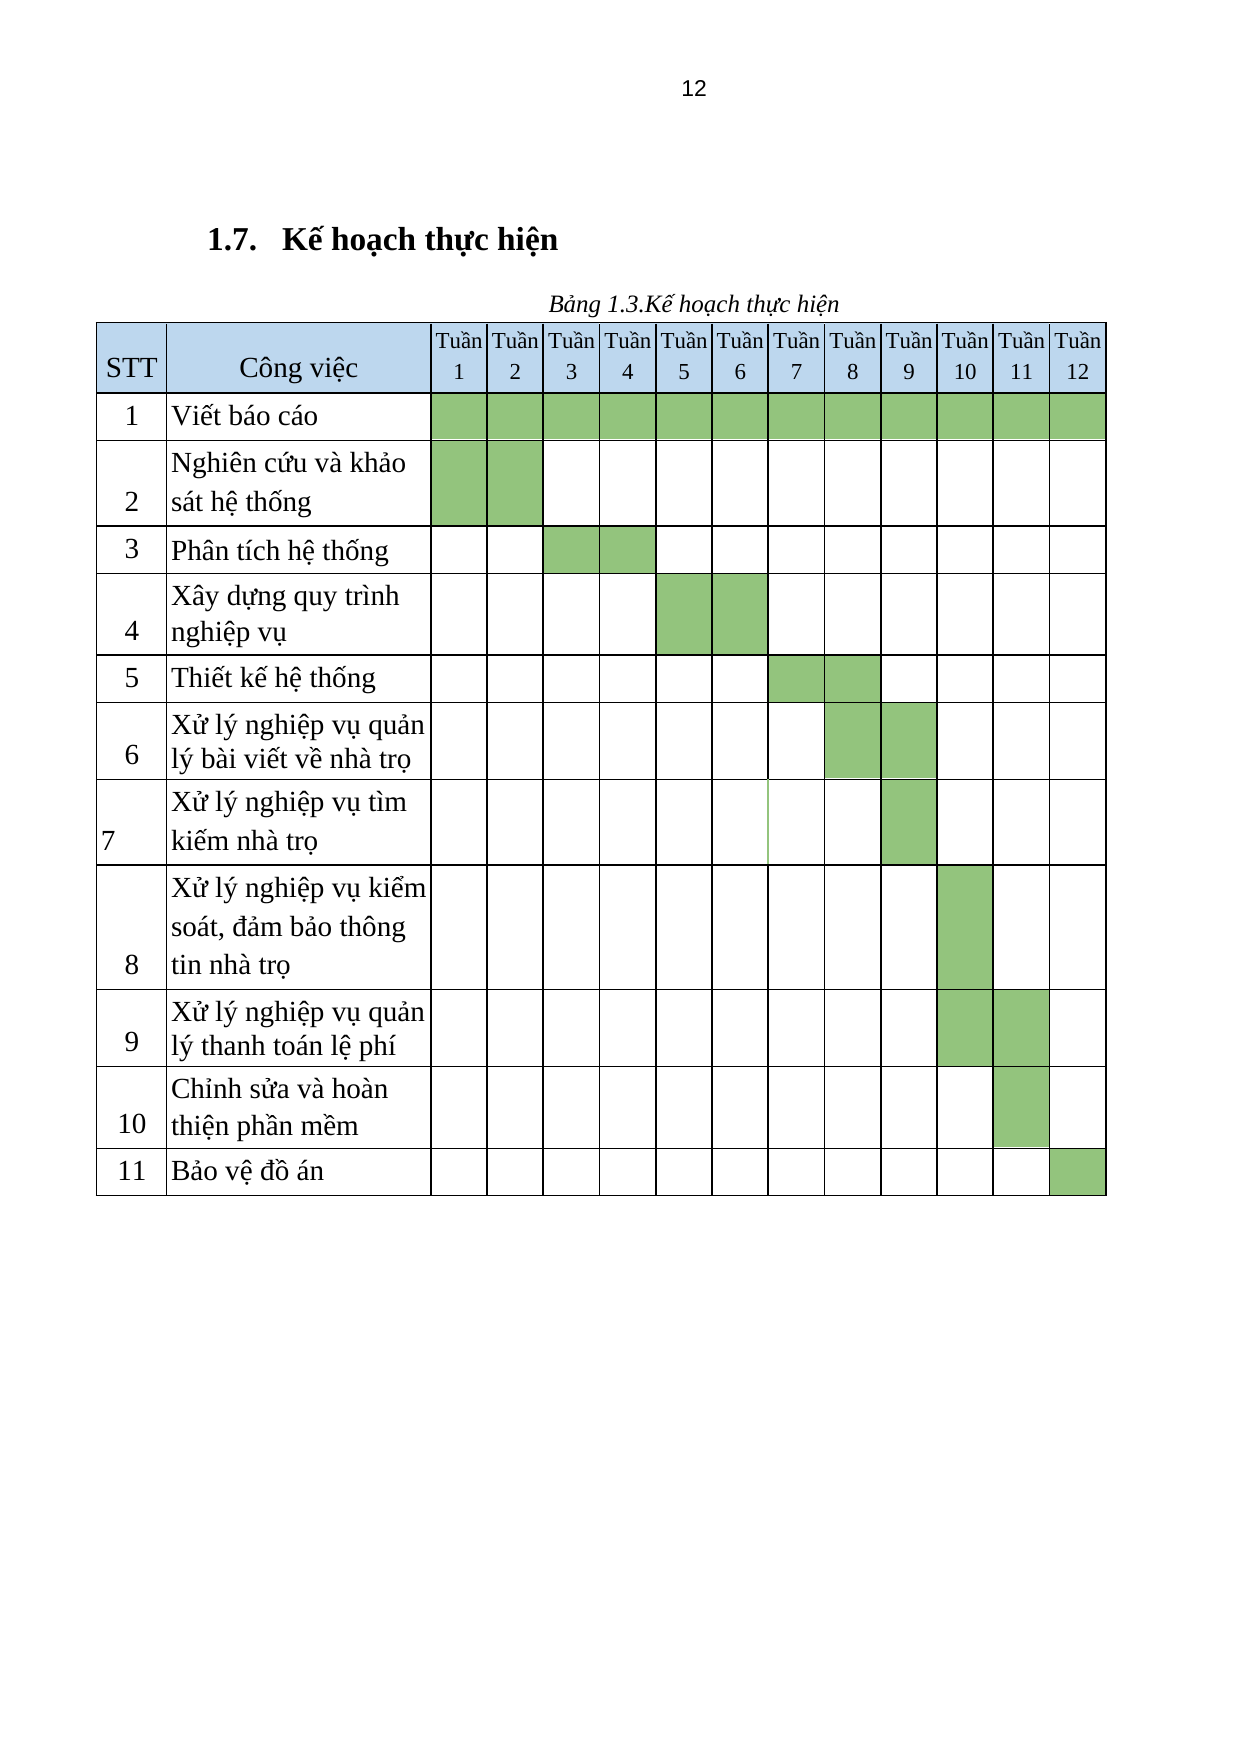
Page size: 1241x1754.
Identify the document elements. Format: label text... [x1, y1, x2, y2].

table_cell 8 [97, 866, 166, 989]
table_cell [488, 656, 542, 702]
table_cell [488, 990, 542, 1066]
table_cell [488, 394, 542, 439]
table_header Tuần 2 [488, 323, 543, 392]
table_cell [769, 574, 824, 654]
table_cell [713, 703, 767, 778]
table_cell [825, 703, 880, 778]
table_cell [882, 866, 936, 989]
table_cell [657, 394, 711, 439]
table_header Tuần 11 [994, 323, 1049, 392]
table_cell [600, 1067, 655, 1147]
table_cell [994, 1149, 1049, 1195]
table_cell 4 [97, 574, 166, 654]
table_cell [432, 866, 486, 989]
table_cell [825, 1067, 880, 1147]
table_cell [600, 990, 655, 1066]
table_cell [994, 527, 1049, 573]
table_cell [825, 780, 880, 864]
table_cell [657, 990, 711, 1066]
table_cell [657, 527, 711, 573]
table_cell [713, 656, 767, 702]
table_cell [657, 574, 711, 654]
table_cell [432, 574, 486, 654]
table_cell [488, 527, 542, 573]
table_cell [769, 394, 824, 439]
table_cell 3 [97, 527, 166, 573]
table_cell Phân tích hệ thống [167, 527, 430, 573]
table_cell [825, 990, 880, 1066]
table_cell [994, 780, 1049, 864]
table_header Tuần 4 [600, 323, 656, 392]
table_cell [544, 990, 599, 1066]
table_cell [432, 990, 486, 1066]
table_cell [1050, 441, 1105, 525]
table_cell [825, 394, 880, 439]
table_cell [1050, 866, 1105, 989]
table_cell [825, 527, 880, 573]
table_cell 5 [97, 656, 166, 702]
table_header Tuần 8 [825, 323, 881, 392]
table_header Tuần 7 [769, 323, 824, 392]
table_cell [938, 394, 992, 439]
table_cell [882, 394, 936, 439]
table_cell [1050, 1149, 1105, 1195]
table_cell [994, 656, 1049, 702]
table_cell [488, 1067, 542, 1147]
table_cell [432, 394, 486, 439]
table_cell [825, 656, 880, 702]
table_cell [544, 866, 599, 989]
table_cell [1050, 1067, 1105, 1147]
table_cell [882, 780, 936, 864]
table_cell Xây dựng quy trình nghiệp vụ [167, 574, 430, 654]
table_cell Viết báo cáo [167, 394, 430, 439]
table_cell [488, 441, 542, 525]
table_cell [488, 866, 542, 989]
table_cell [769, 866, 824, 989]
table_cell [938, 574, 992, 654]
table_cell [769, 1067, 824, 1147]
table_cell [769, 441, 824, 525]
table_cell [544, 527, 599, 573]
table_cell [1050, 574, 1105, 654]
table_cell Thiết kế hệ thống [167, 656, 430, 702]
table_cell Nghiên cứu và khảo sát hệ thống [167, 441, 430, 525]
table_header Tuần 3 [544, 323, 599, 392]
table_cell [938, 527, 992, 573]
table_cell [713, 780, 767, 864]
table_cell [882, 703, 936, 778]
table_cell [994, 394, 1049, 439]
table_cell [713, 394, 767, 439]
table_cell [600, 574, 655, 654]
table_cell [544, 1067, 599, 1147]
table_cell 2 [97, 441, 166, 525]
table_cell [1050, 780, 1105, 864]
table_cell [994, 574, 1049, 654]
table_cell [600, 441, 655, 525]
table_cell Bảo vệ đồ án [167, 1149, 430, 1195]
table_cell [769, 990, 824, 1066]
table_cell 1 [97, 394, 166, 439]
table_cell [994, 441, 1049, 525]
table_cell Xử lý nghiệp vụ quản lý bài viết về nhà trọ [167, 703, 430, 778]
table_cell [657, 441, 711, 525]
table_header Tuần 1 [432, 323, 487, 392]
table_cell [994, 990, 1049, 1066]
table_header Công việc [167, 323, 431, 392]
table_cell [769, 703, 824, 778]
table_cell [488, 1149, 542, 1195]
table_cell [1050, 990, 1105, 1066]
table_cell [657, 780, 711, 864]
table_cell [713, 527, 767, 573]
table_cell [488, 780, 542, 864]
table_cell [1050, 527, 1105, 573]
table_cell [600, 394, 655, 439]
table_cell 6 [97, 703, 166, 778]
table_cell [600, 866, 655, 989]
table_cell [544, 441, 599, 525]
table_cell [657, 1067, 711, 1147]
table_cell [825, 441, 880, 525]
table_cell [994, 866, 1049, 989]
table_cell [544, 394, 599, 439]
table_header Tuần 5 [657, 323, 712, 392]
table_cell [769, 780, 824, 864]
table_cell [657, 866, 711, 989]
table_cell 9 [97, 990, 166, 1066]
table_cell [994, 703, 1049, 778]
table_cell [938, 780, 992, 864]
table_header STT [97, 323, 166, 392]
table_cell [432, 1149, 486, 1195]
table_cell [432, 527, 486, 573]
table_cell [882, 527, 936, 573]
table_cell [432, 441, 486, 525]
table_cell [657, 1149, 711, 1195]
table_cell [713, 441, 767, 525]
table_cell 10 [97, 1067, 166, 1147]
table_cell [769, 1149, 824, 1195]
table_cell [769, 527, 824, 573]
table_cell [882, 990, 936, 1066]
table_cell [432, 780, 486, 864]
table_cell [600, 656, 655, 702]
table_cell [1050, 394, 1105, 439]
table_header Tuần 12 [1050, 323, 1105, 392]
table_cell [544, 780, 599, 864]
table_cell [882, 1067, 936, 1147]
table_cell [600, 780, 655, 864]
table_cell [432, 703, 486, 778]
table_cell [657, 703, 711, 778]
table_cell [713, 866, 767, 989]
table_cell Xử lý nghiệp vụ tìm kiếm nhà trọ [167, 780, 430, 864]
table_cell [882, 574, 936, 654]
table_cell [882, 1149, 936, 1195]
table_cell [544, 656, 599, 702]
table_header Tuần 6 [713, 323, 768, 392]
table_cell [713, 574, 767, 654]
table_cell Chỉnh sửa và hoàn thiện phần mềm [167, 1067, 430, 1147]
table_cell [825, 866, 880, 989]
table_cell [1050, 703, 1105, 778]
table_cell [713, 1149, 767, 1195]
table_cell [544, 574, 599, 654]
table_cell [713, 1067, 767, 1147]
table_cell [544, 1149, 599, 1195]
table_cell 7 [97, 780, 166, 864]
subtitle Kế hoạch thực hiện [207, 219, 1181, 257]
table_header Tuần 10 [938, 323, 993, 392]
table_cell [882, 441, 936, 525]
table_cell [994, 1067, 1049, 1147]
table_cell [600, 1149, 655, 1195]
table_cell [882, 656, 936, 702]
table_cell [938, 990, 992, 1066]
table_cell [432, 1067, 486, 1147]
table_cell [544, 703, 599, 778]
table_cell [657, 656, 711, 702]
table_cell [938, 703, 992, 778]
table_cell [1050, 656, 1105, 702]
table_cell [769, 656, 824, 702]
table_cell [432, 656, 486, 702]
table_cell [600, 527, 655, 573]
table_cell [938, 866, 992, 989]
table_cell [938, 1067, 992, 1147]
table_cell [938, 1149, 992, 1195]
text Bảng 1.3.Kế hoạch thực hiện [207, 289, 1181, 318]
table_cell [713, 990, 767, 1066]
table_cell [938, 656, 992, 702]
table_cell 11 [97, 1149, 166, 1195]
table_cell [825, 1149, 880, 1195]
table_cell [600, 703, 655, 778]
table_cell [488, 574, 542, 654]
table_cell [938, 441, 992, 525]
table_cell [488, 703, 542, 778]
table_cell Xử lý nghiệp vụ kiểm soát, đảm bảo thông tin nhà trọ [167, 866, 430, 989]
table_cell [825, 574, 880, 654]
table_cell Xử lý nghiệp vụ quản lý thanh toán lệ phí [167, 990, 430, 1066]
table_header Tuần 9 [882, 323, 937, 392]
